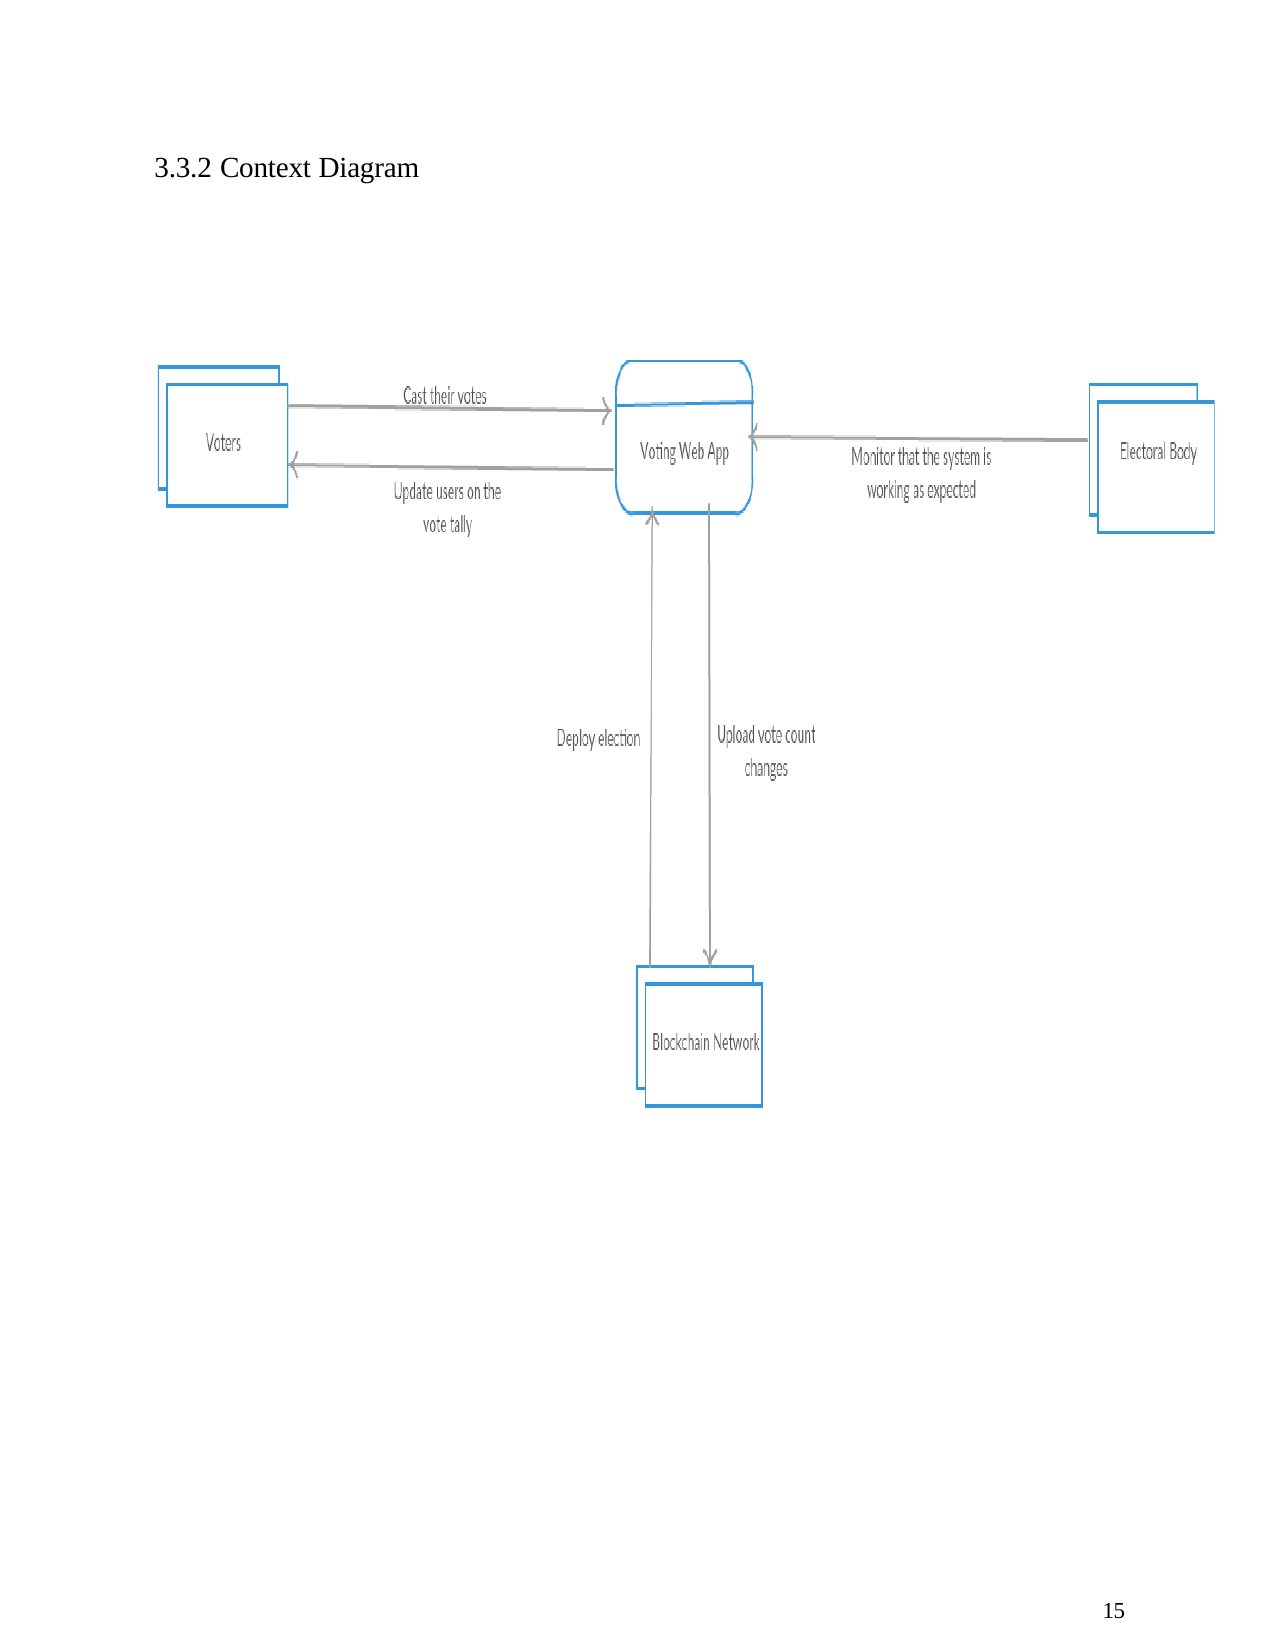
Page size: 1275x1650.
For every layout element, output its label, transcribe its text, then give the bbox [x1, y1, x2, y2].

picture [157, 360, 1215, 1108]
subtitle Context Diagram [154, 150, 1256, 184]
